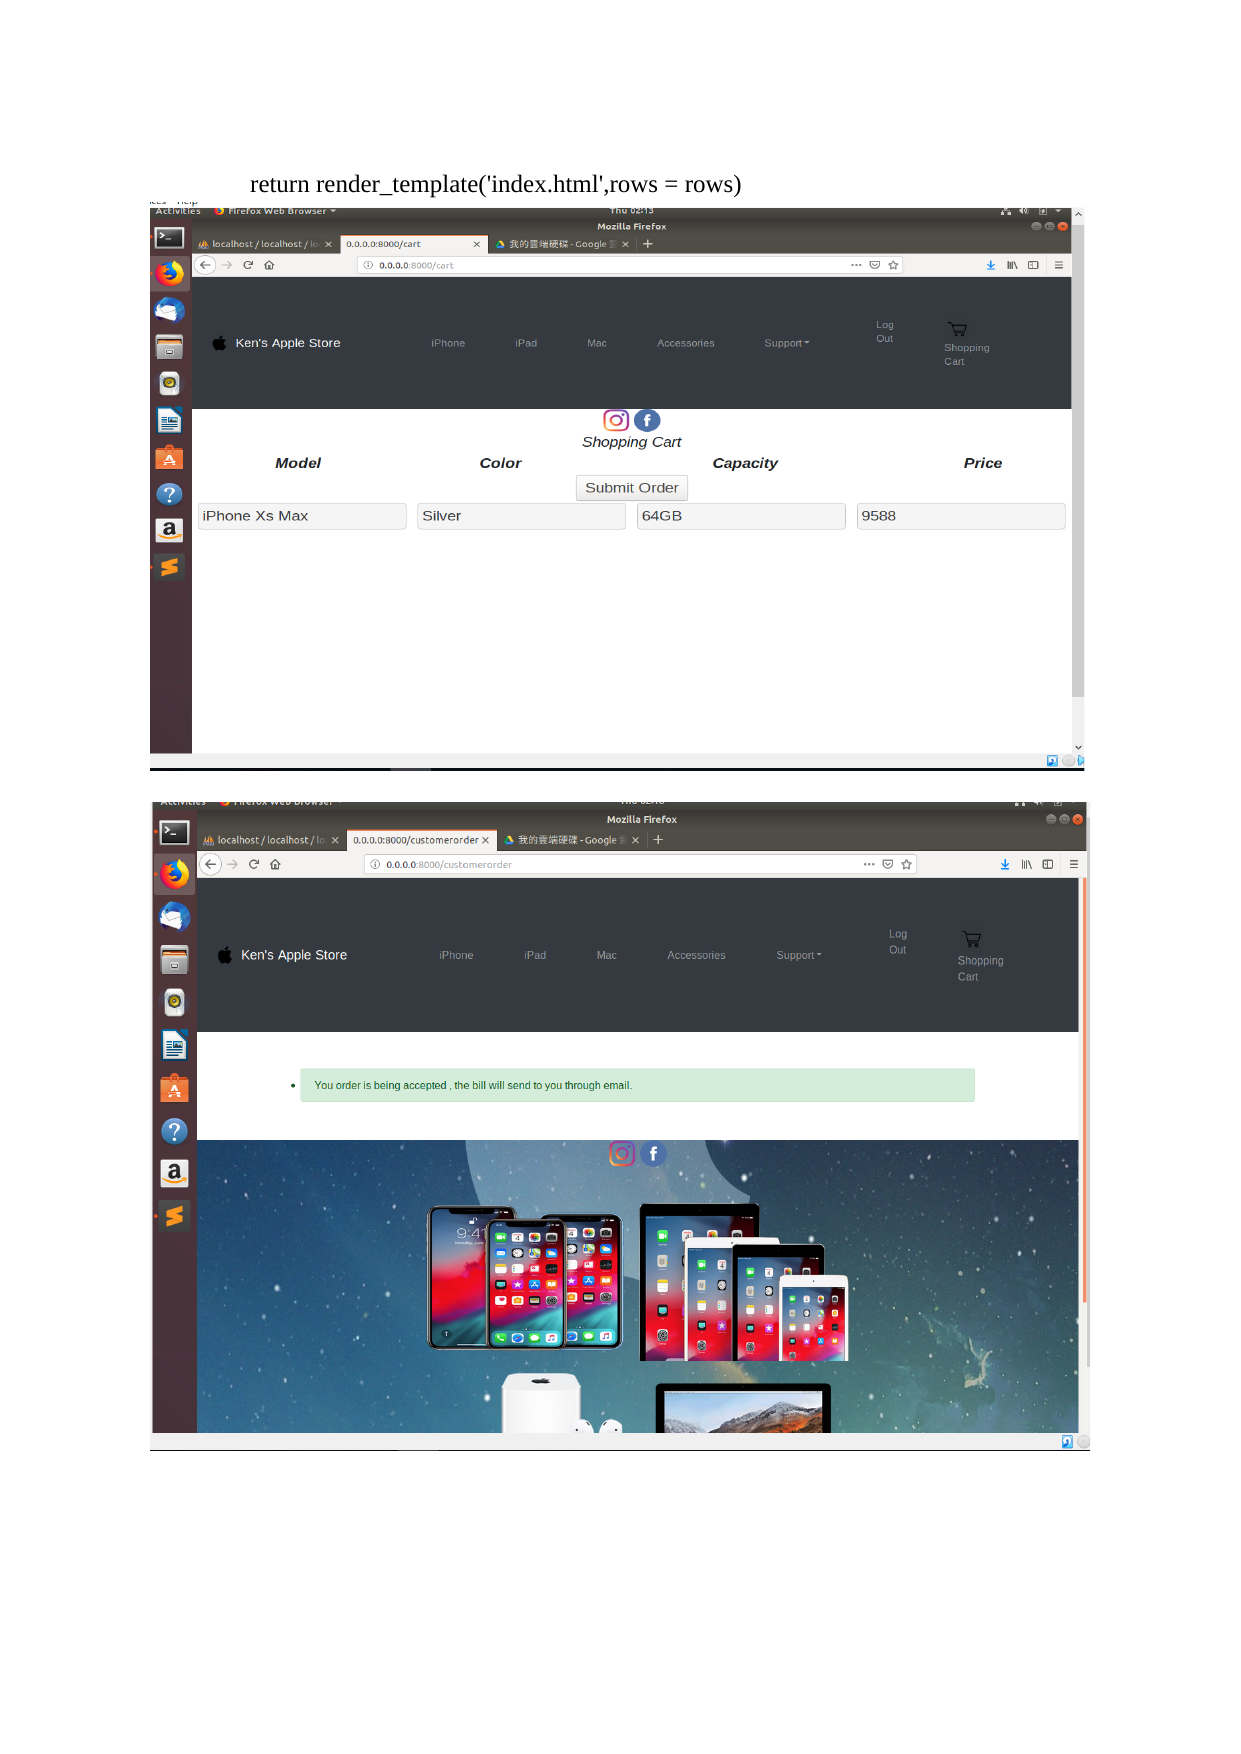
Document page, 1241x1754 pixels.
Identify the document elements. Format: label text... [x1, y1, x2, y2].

picture [150, 202, 1085, 771]
picture [150, 802, 1091, 1451]
text return render_template('index.html',rows = rows) [150, 164, 1090, 202]
